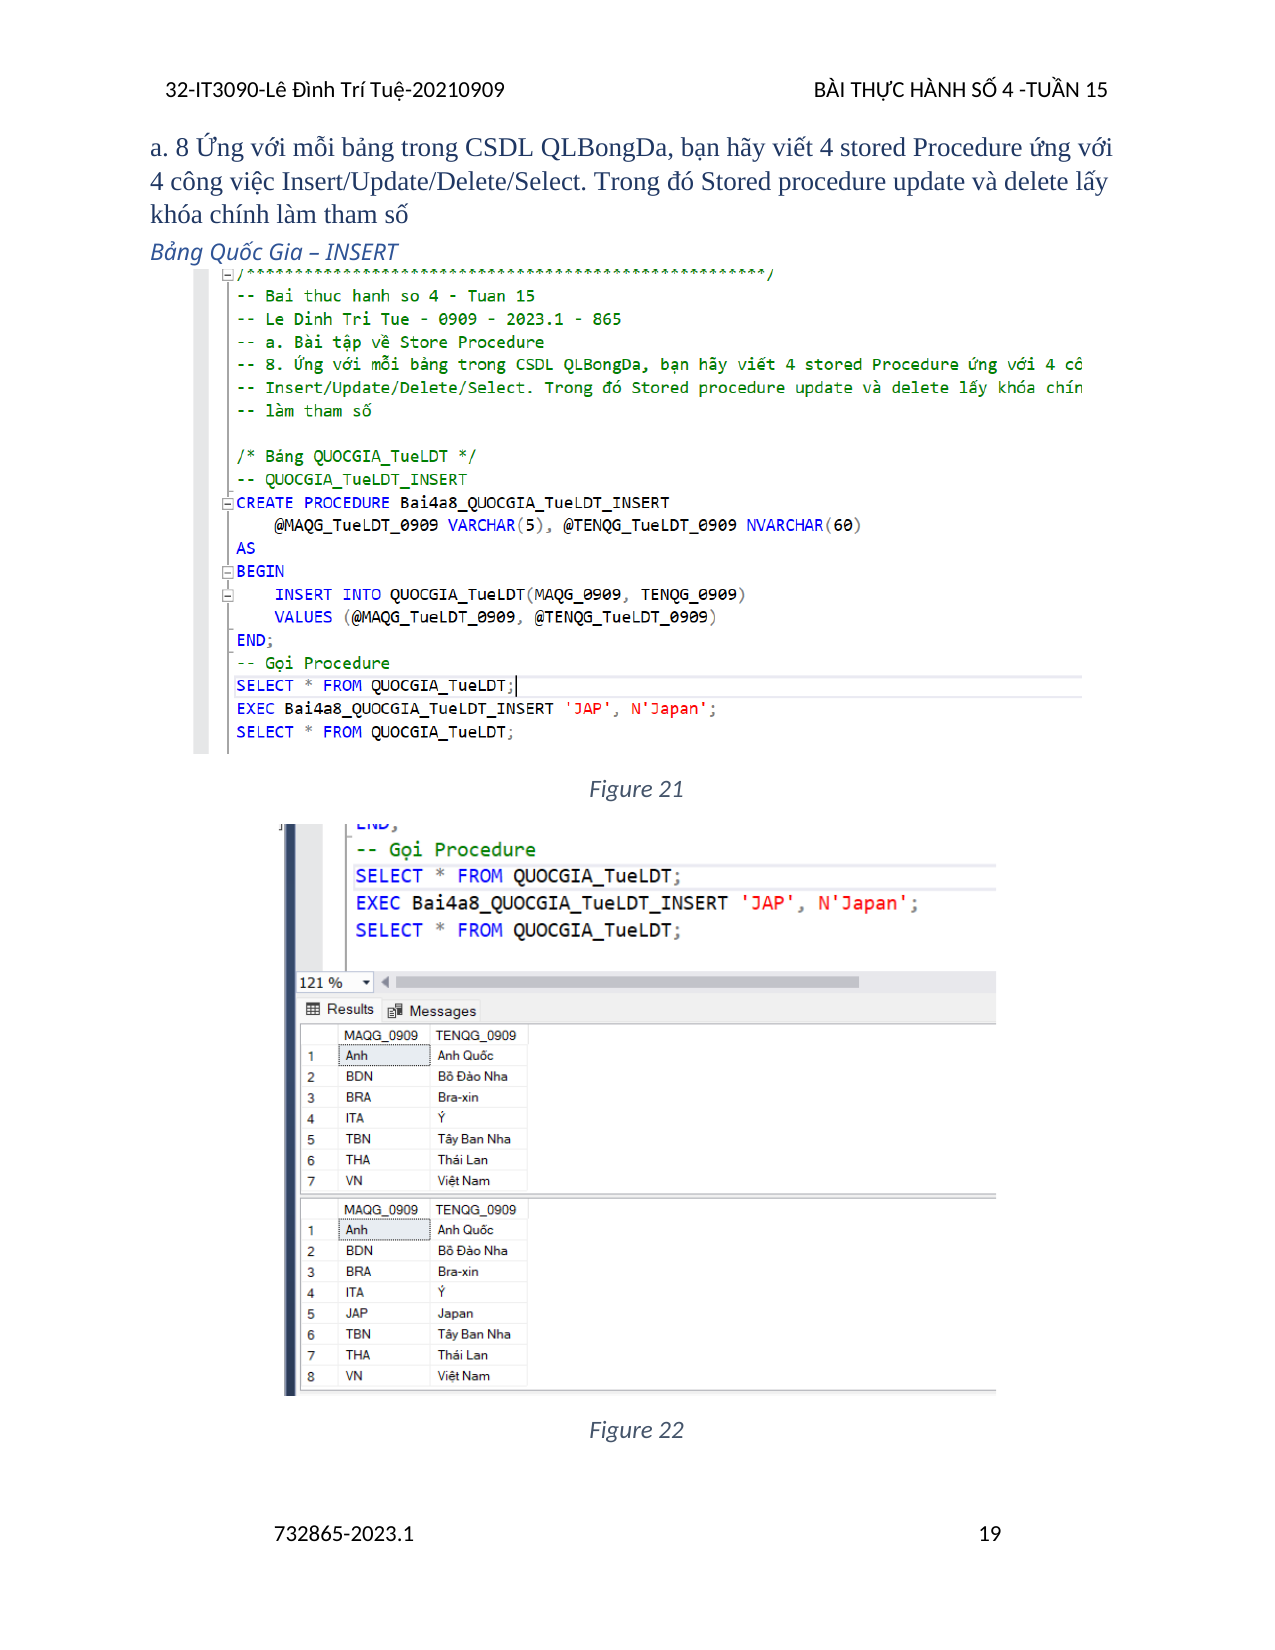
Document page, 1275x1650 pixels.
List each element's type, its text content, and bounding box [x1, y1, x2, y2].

subtitle a. 8 Ứng với mỗi bảng trong CSDL QLBongDa, bạn hãy viết 4 stored Procedure ứng với 4 công việc Insert/Update/Delete/Select. Trong đó Stored procedure update và delete lấy khóa chính làm tham số [150, 131, 1125, 229]
picture [193, 269, 1082, 754]
subtitle Bảng Quốc Gia – INSERT [150, 236, 1125, 267]
picture [278, 824, 997, 1396]
